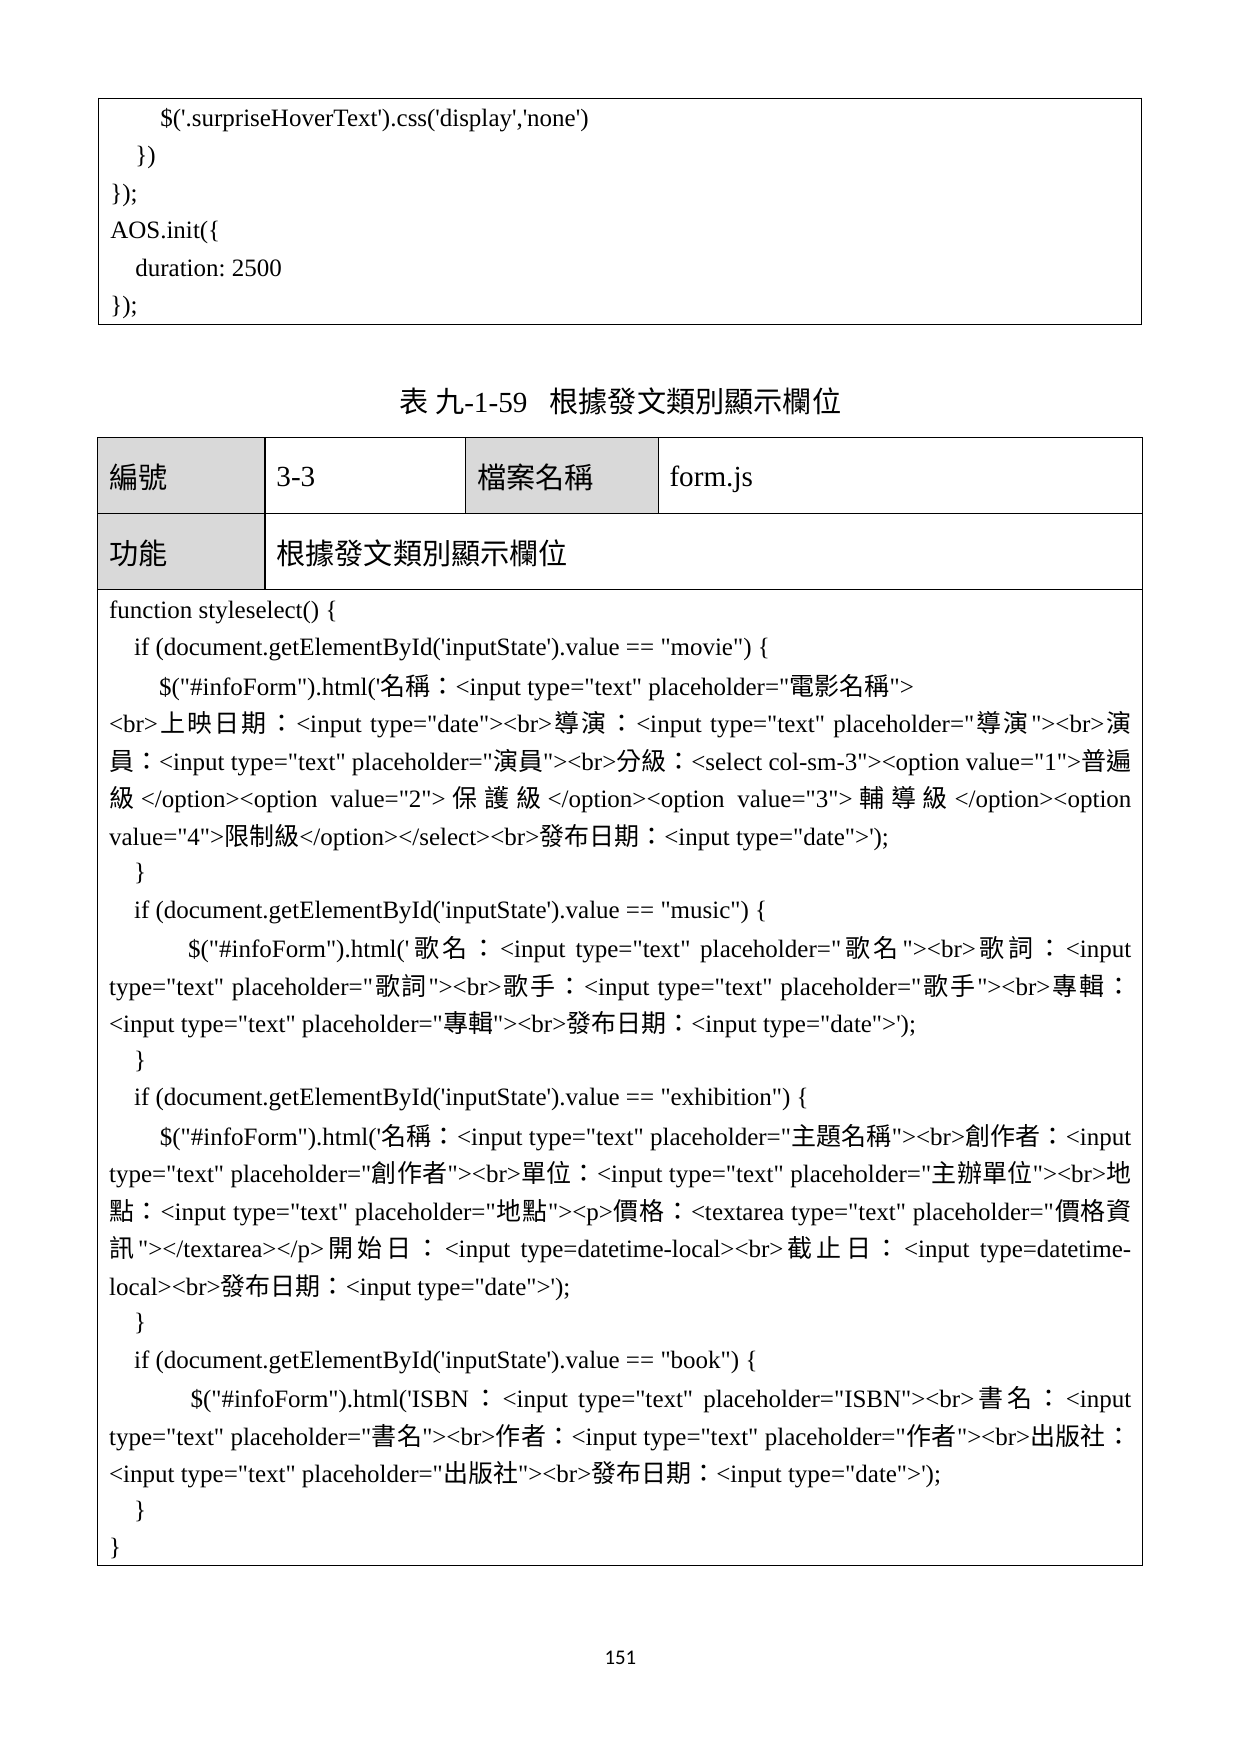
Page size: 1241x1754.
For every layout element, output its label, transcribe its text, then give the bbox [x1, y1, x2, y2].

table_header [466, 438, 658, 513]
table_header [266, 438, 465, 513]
text 根據發文類別顯示欄位 [89, 362, 1152, 437]
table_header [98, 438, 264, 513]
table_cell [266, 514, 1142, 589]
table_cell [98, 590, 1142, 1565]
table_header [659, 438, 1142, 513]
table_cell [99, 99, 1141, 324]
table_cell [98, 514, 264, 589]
